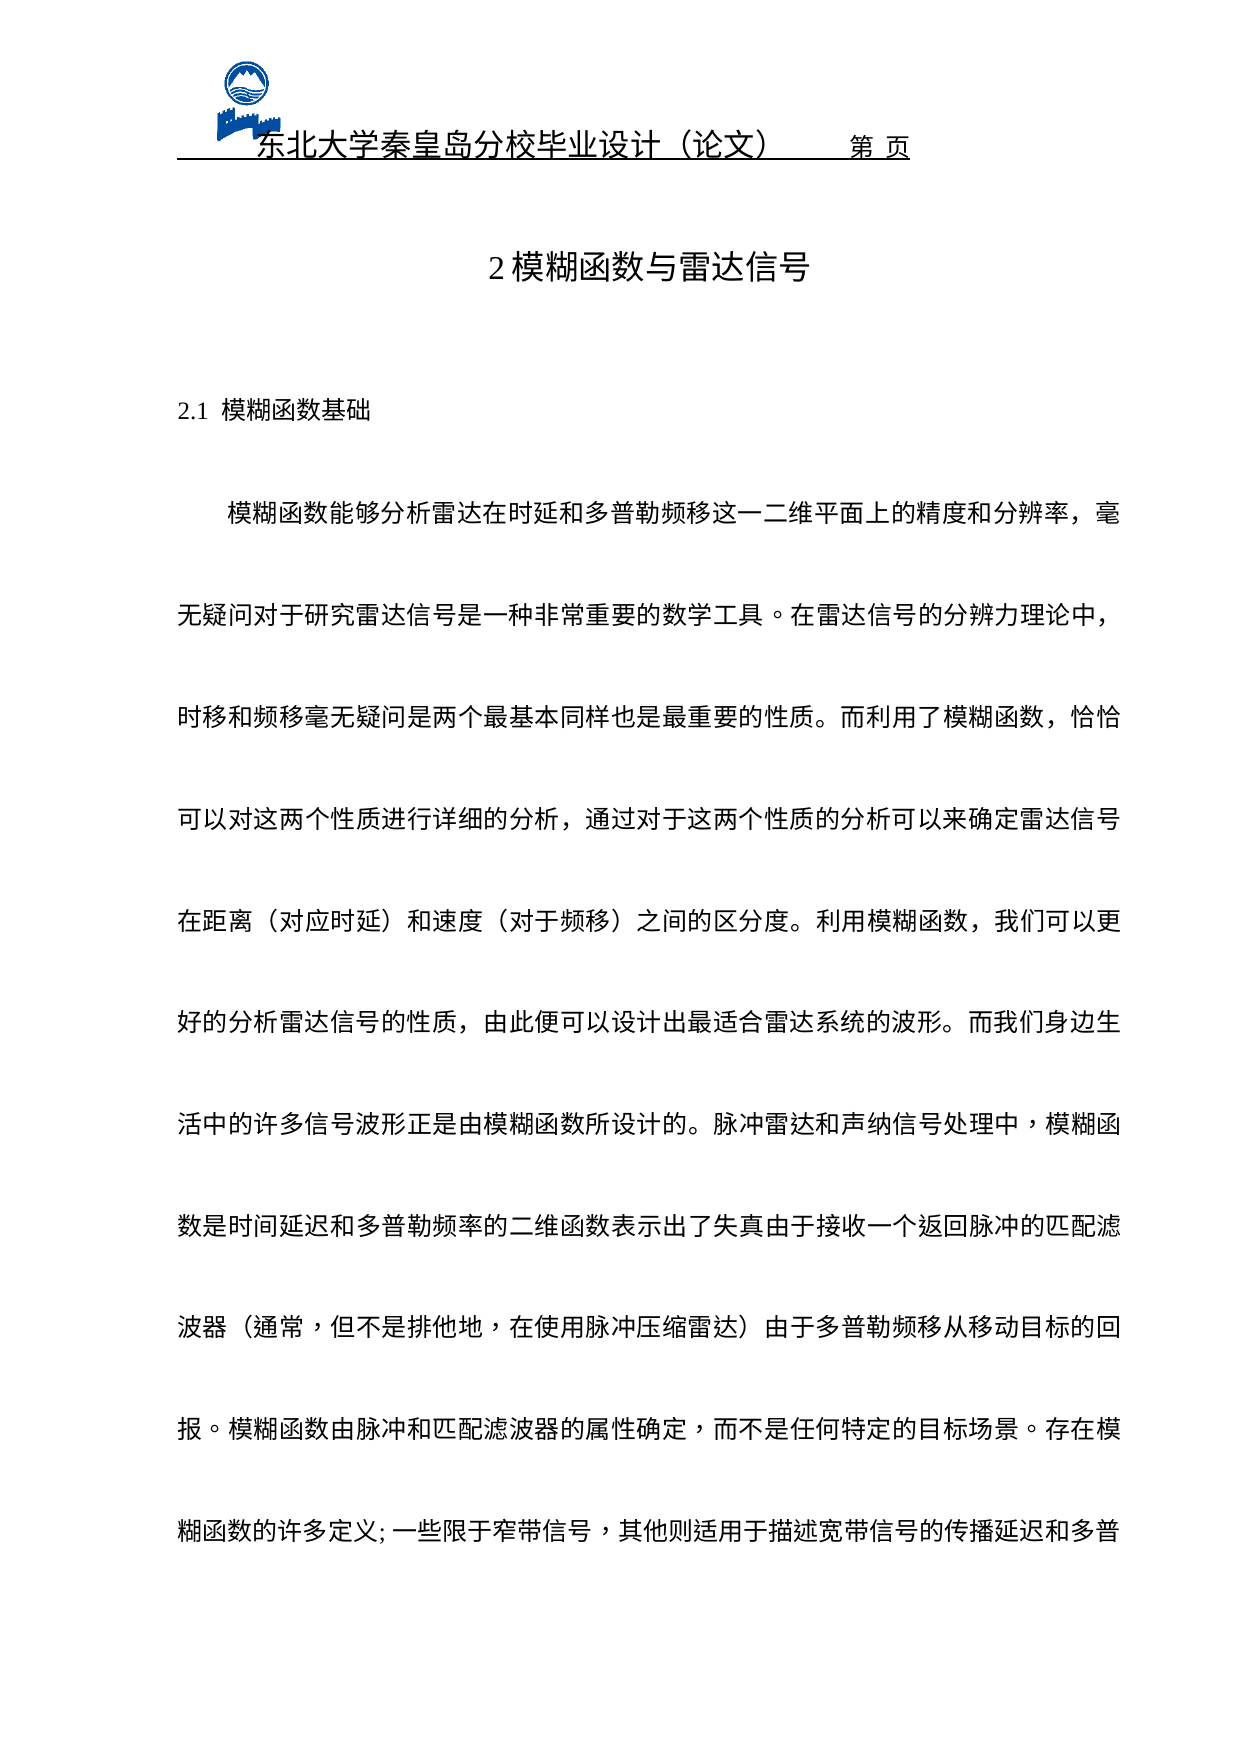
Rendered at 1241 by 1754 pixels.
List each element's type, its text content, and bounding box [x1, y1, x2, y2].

subtitle 2.1 模糊函数基础 [177, 375, 1122, 443]
subtitle 2模糊函数与雷达信号 [177, 231, 1122, 298]
picture [208, 61, 285, 143]
